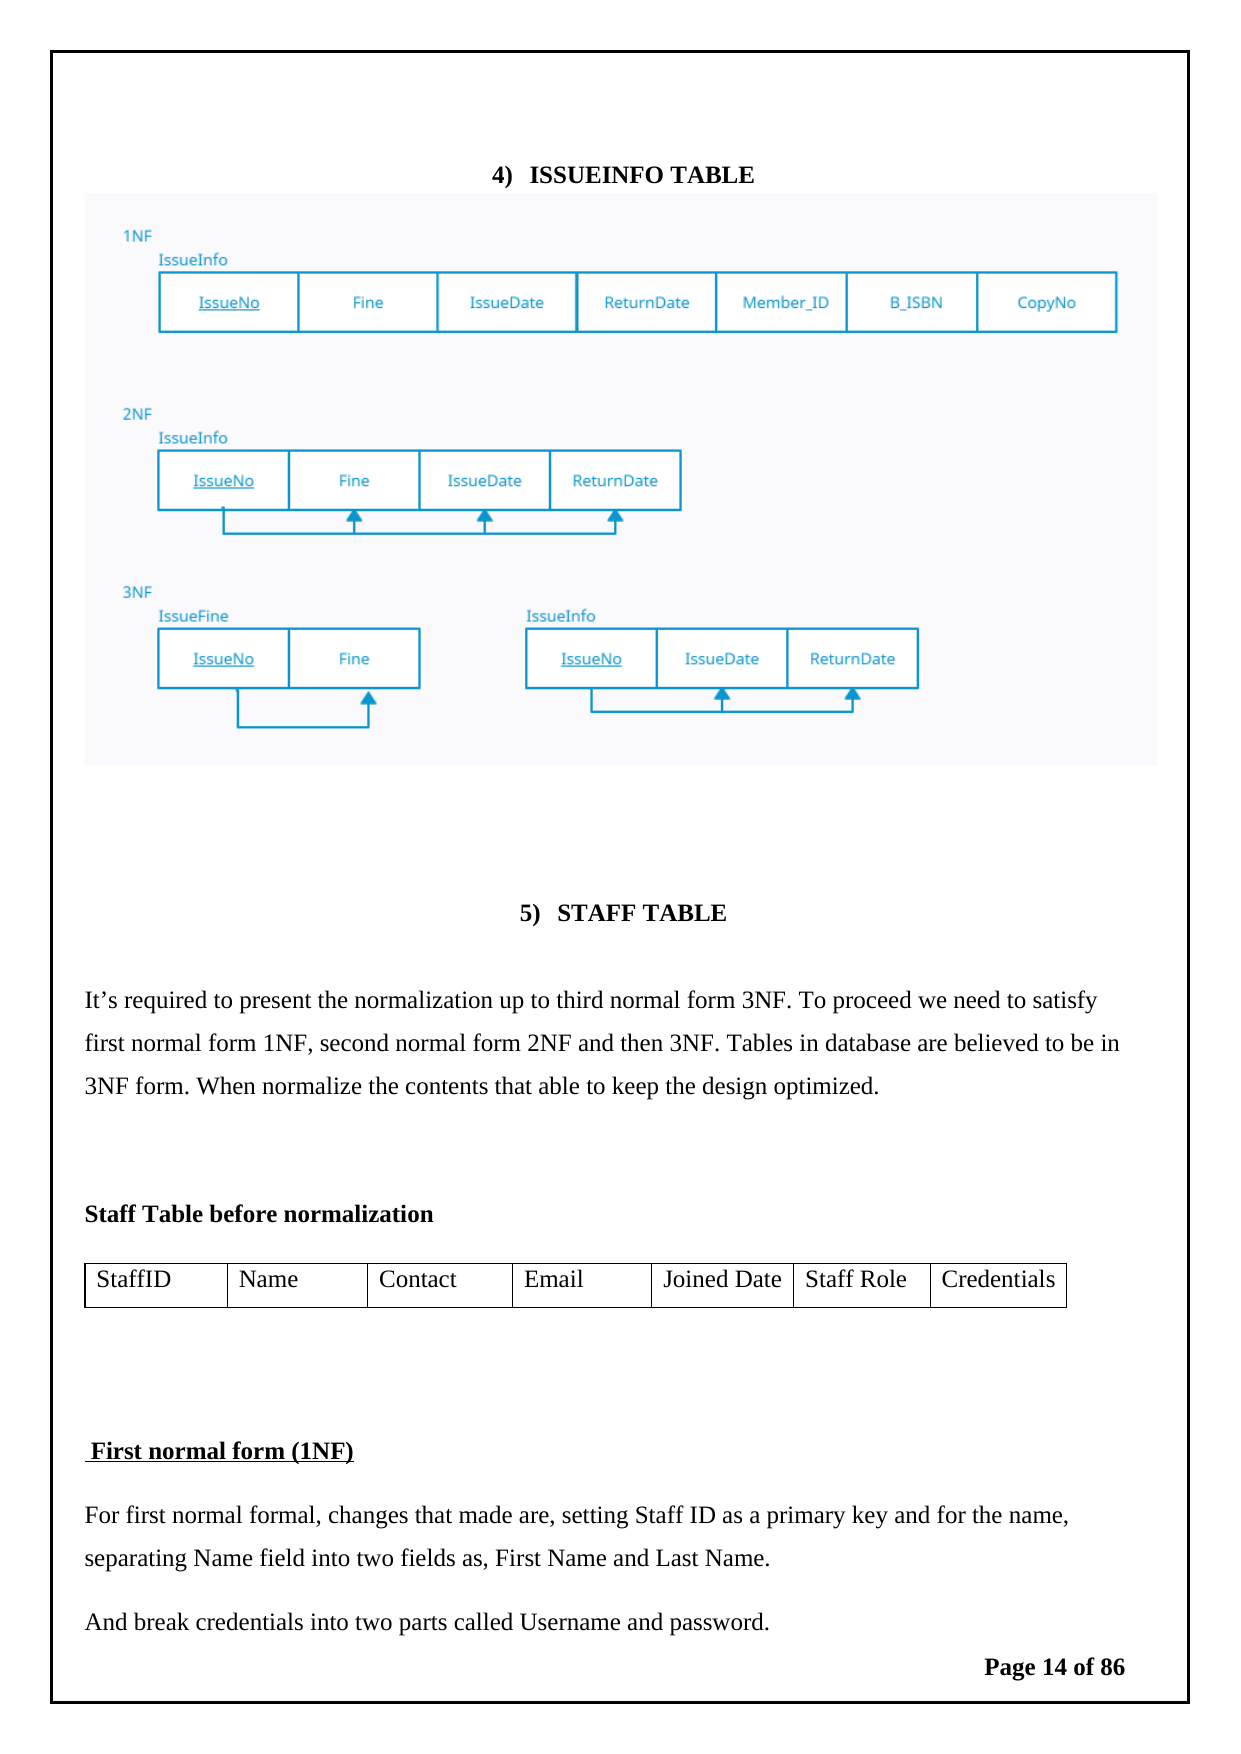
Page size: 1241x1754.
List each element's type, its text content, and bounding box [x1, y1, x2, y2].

table_header Contact [368, 1264, 512, 1307]
table_header StaffID [86, 1264, 227, 1307]
table_header Name [228, 1264, 367, 1307]
text First normal form (1NF) [84, 1436, 1125, 1464]
table_header Staff Role [794, 1264, 930, 1307]
text Staff Table before normalization [84, 1199, 1125, 1228]
text And break credentials into two parts called Username and password. [84, 1607, 1125, 1636]
text It’s required to present the normalization up to third normal form 3NF. To proceed we need to satisfy first normal form 1NF, second normal form 2NF and then 3NF. Tables in database are believed to be in 3NF form. When normalize the contents that able to keep the design optimized. [84, 985, 1125, 1100]
text For first normal formal, changes that made are, setting Staff ID as a primary key and for the name, separating Name field into two fields as, First Name and Last Name. [84, 1500, 1125, 1572]
table_header Credentials [931, 1264, 1066, 1307]
table_header Joined Date [652, 1264, 793, 1307]
picture [84, 193, 1157, 766]
table_header Email [513, 1264, 651, 1307]
subtitle STAFF TABLE [122, 898, 1125, 927]
subtitle ISSUEINFO TABLE [122, 160, 1125, 189]
